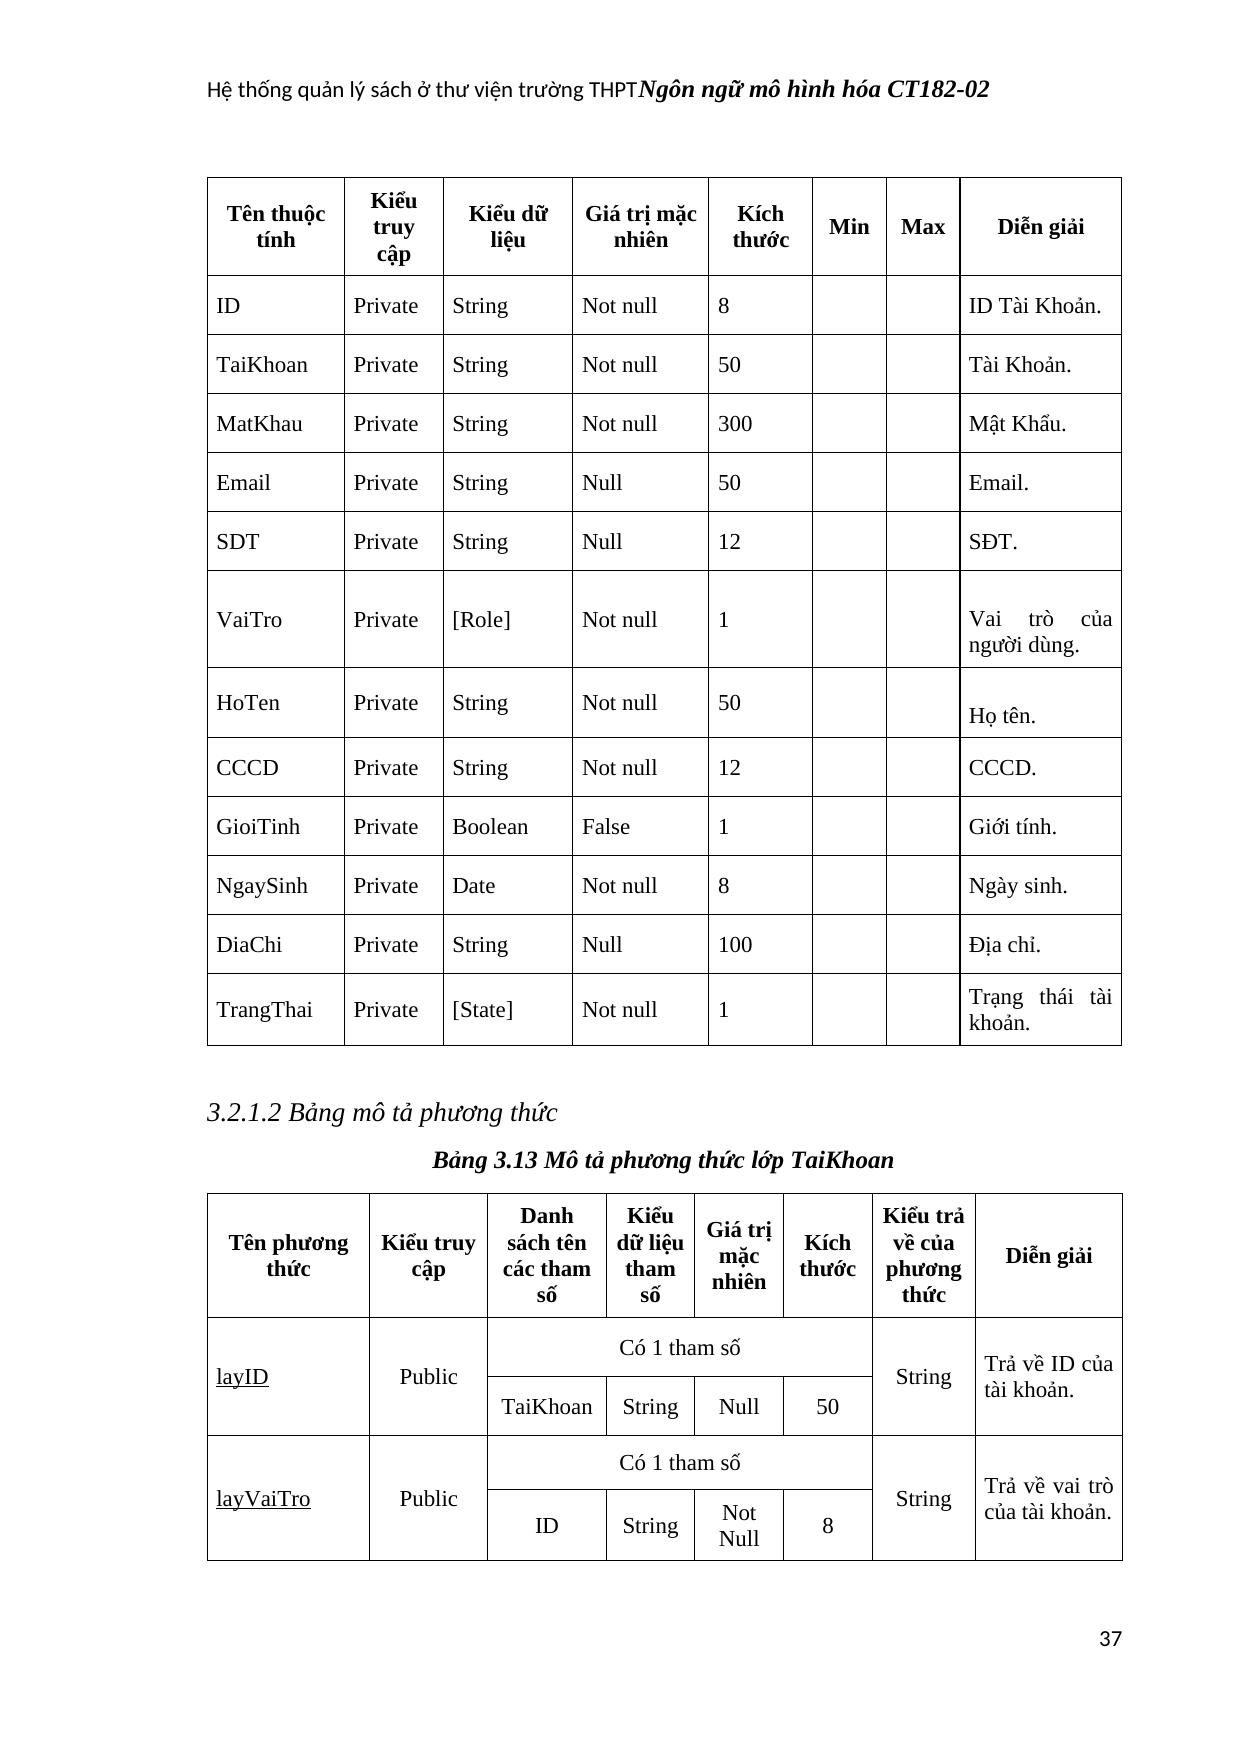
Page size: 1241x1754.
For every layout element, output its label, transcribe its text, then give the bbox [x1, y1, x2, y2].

table_cell Null [573, 512, 708, 570]
table_cell 12 [709, 512, 812, 570]
table_cell [813, 856, 886, 914]
table_cell [813, 797, 886, 855]
table_header Danh sách tên các tham số [488, 1194, 606, 1317]
table_cell layVaiTro [208, 1436, 369, 1560]
table_cell SDT [208, 512, 344, 570]
table_cell [813, 453, 886, 511]
table_cell Private [345, 571, 443, 667]
table_cell MatKhau [208, 394, 344, 452]
table_header Max [887, 178, 959, 275]
table_cell CCCD [208, 738, 344, 796]
table_cell Public [370, 1318, 487, 1435]
table_cell String [873, 1436, 975, 1560]
table_cell Private [345, 915, 443, 973]
table_cell ID [208, 276, 344, 334]
table_cell Private [345, 276, 443, 334]
table_cell Có 1 tham số [488, 1436, 872, 1489]
table_cell ID [488, 1490, 606, 1560]
table_header Kích thước [709, 178, 812, 275]
table_cell 8 [709, 856, 812, 914]
table_cell [887, 453, 959, 511]
table_cell [813, 738, 886, 796]
table_cell Private [345, 394, 443, 452]
table_header Giá trị mặc nhiên [573, 178, 708, 275]
table_cell Private [345, 974, 443, 1044]
table_cell Private [345, 335, 443, 393]
table_cell Private [345, 856, 443, 914]
table_cell False [573, 797, 708, 855]
table_cell Trạng thái tài khoản. [961, 974, 1121, 1044]
table_cell Not null [573, 856, 708, 914]
table_cell Not null [573, 974, 708, 1044]
table_cell Tài Khoản. [961, 335, 1121, 393]
table_cell Not null [573, 335, 708, 393]
table_cell Boolean [444, 797, 572, 855]
table_cell Not null [573, 668, 708, 737]
table_header Kiểu truy cập [345, 178, 443, 275]
table_cell [887, 512, 959, 570]
table_cell TrangThai [208, 974, 344, 1044]
table_cell Not null [573, 571, 708, 667]
table_cell NgaySinh [208, 856, 344, 914]
table_header Giá trị mặc nhiên [695, 1194, 783, 1317]
table_cell Not null [573, 394, 708, 452]
table_cell DiaChi [208, 915, 344, 973]
table_cell 1 [709, 797, 812, 855]
table_cell Trả về ID của tài khoản. [976, 1318, 1122, 1435]
table_cell String [444, 453, 572, 511]
table_cell [813, 394, 886, 452]
table_cell String [444, 738, 572, 796]
table_cell GioiTinh [208, 797, 344, 855]
table_cell Not null [573, 738, 708, 796]
subtitle Bảng mô tả phương thức [207, 1096, 1122, 1127]
table_cell HoTen [208, 668, 344, 737]
table_cell Null [695, 1377, 783, 1435]
table_cell SĐT. [961, 512, 1121, 570]
table_cell TaiKhoan [208, 335, 344, 393]
table_header Kiểu dữ liệu [444, 178, 572, 275]
table_cell [813, 276, 886, 334]
table_cell Email [208, 453, 344, 511]
table_header Diễn giải [961, 178, 1121, 275]
table_cell [887, 856, 959, 914]
table_cell String [607, 1377, 694, 1435]
table_cell [813, 974, 886, 1044]
table_cell 8 [784, 1490, 872, 1560]
table_cell Date [444, 856, 572, 914]
table_header Tên phương thức [208, 1194, 369, 1317]
table_cell TaiKhoan [488, 1377, 606, 1435]
table_cell String [444, 915, 572, 973]
table_cell [State] [444, 974, 572, 1044]
table_cell Null [573, 915, 708, 973]
table_cell 50 [709, 335, 812, 393]
table_cell 100 [709, 915, 812, 973]
table_cell 50 [784, 1377, 872, 1435]
table_cell ID Tài Khoản. [961, 276, 1121, 334]
table_cell Vai trò của người dùng. [961, 571, 1121, 667]
table_cell String [444, 276, 572, 334]
table_cell [813, 512, 886, 570]
table_cell [813, 915, 886, 973]
table_cell 8 [709, 276, 812, 334]
table_cell String [444, 512, 572, 570]
table_cell Private [345, 512, 443, 570]
table_cell [887, 276, 959, 334]
table_header Kích thước [784, 1194, 872, 1317]
table_cell String [444, 394, 572, 452]
table_cell VaiTro [208, 571, 344, 667]
table_cell Địa chỉ. [961, 915, 1121, 973]
table_cell [887, 394, 959, 452]
table_cell [887, 797, 959, 855]
table_header Kiểu dữ liệu tham số [607, 1194, 694, 1317]
table_cell [887, 738, 959, 796]
table_cell Giới tính. [961, 797, 1121, 855]
table_cell [Role] [444, 571, 572, 667]
table_cell 300 [709, 394, 812, 452]
table_cell [887, 974, 959, 1044]
table_cell 1 [709, 974, 812, 1044]
table_header Min [813, 178, 886, 275]
table_cell [813, 571, 886, 667]
table_header Kiểu truy cập [370, 1194, 487, 1317]
table_cell 12 [709, 738, 812, 796]
table_cell String [607, 1490, 694, 1560]
table_cell Public [370, 1436, 487, 1560]
table_cell String [444, 668, 572, 737]
table_cell Private [345, 738, 443, 796]
table_cell Trả về vai trò của tài khoản. [976, 1436, 1122, 1560]
table_cell Email. [961, 453, 1121, 511]
table_header Tên thuộc tính [208, 178, 344, 275]
table_cell layID [208, 1318, 369, 1435]
table_cell 50 [709, 453, 812, 511]
table_cell Họ tên. [961, 668, 1121, 737]
table_cell [887, 571, 959, 667]
table_cell Null [573, 453, 708, 511]
table_cell Ngày sinh. [961, 856, 1121, 914]
table_cell 1 [709, 571, 812, 667]
table_cell Not null [573, 276, 708, 334]
table_cell String [873, 1318, 975, 1435]
table_cell [813, 668, 886, 737]
table_cell Not Null [695, 1490, 783, 1560]
table_cell Private [345, 668, 443, 737]
table_cell Mật Khẩu. [961, 394, 1121, 452]
table_cell [813, 335, 886, 393]
table_cell Private [345, 797, 443, 855]
table_cell Private [345, 453, 443, 511]
table_cell [887, 335, 959, 393]
table_cell Có 1 tham số [488, 1318, 872, 1376]
table_cell CCCD. [961, 738, 1121, 796]
table_cell String [444, 335, 572, 393]
table_header Diễn giải [976, 1194, 1122, 1317]
table_cell [887, 915, 959, 973]
table_cell 50 [709, 668, 812, 737]
table_cell [887, 668, 959, 737]
table_header Kiểu trả về của phương thức [873, 1194, 975, 1317]
